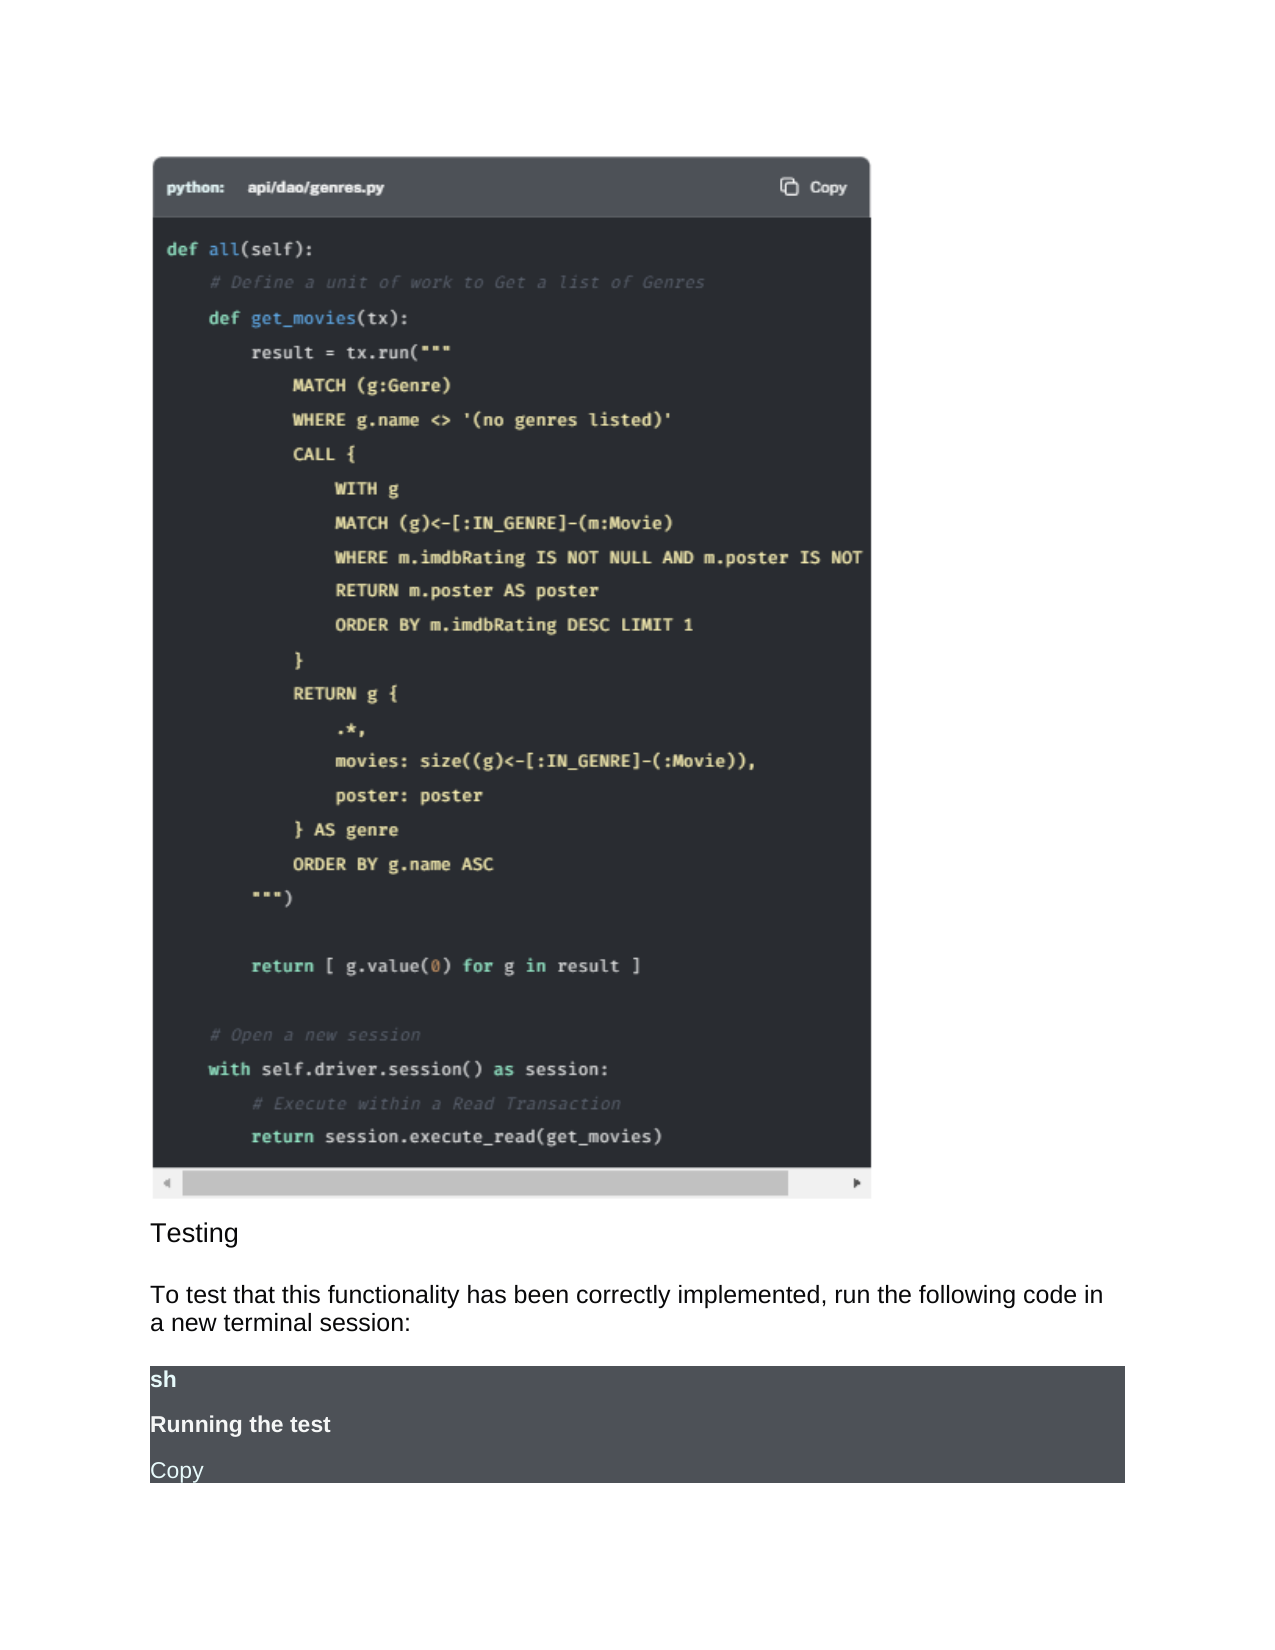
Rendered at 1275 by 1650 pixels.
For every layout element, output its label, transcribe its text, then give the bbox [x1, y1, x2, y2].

subtitle Testing [150, 1217, 1125, 1248]
text To test that this functionality has been correctly implemented, run the following code in a new terminal session: [150, 1280, 1125, 1337]
text Running the test [150, 1411, 1125, 1438]
text sh [150, 1366, 1125, 1393]
picture [150, 150, 887, 1213]
text Copy [150, 1457, 1125, 1483]
